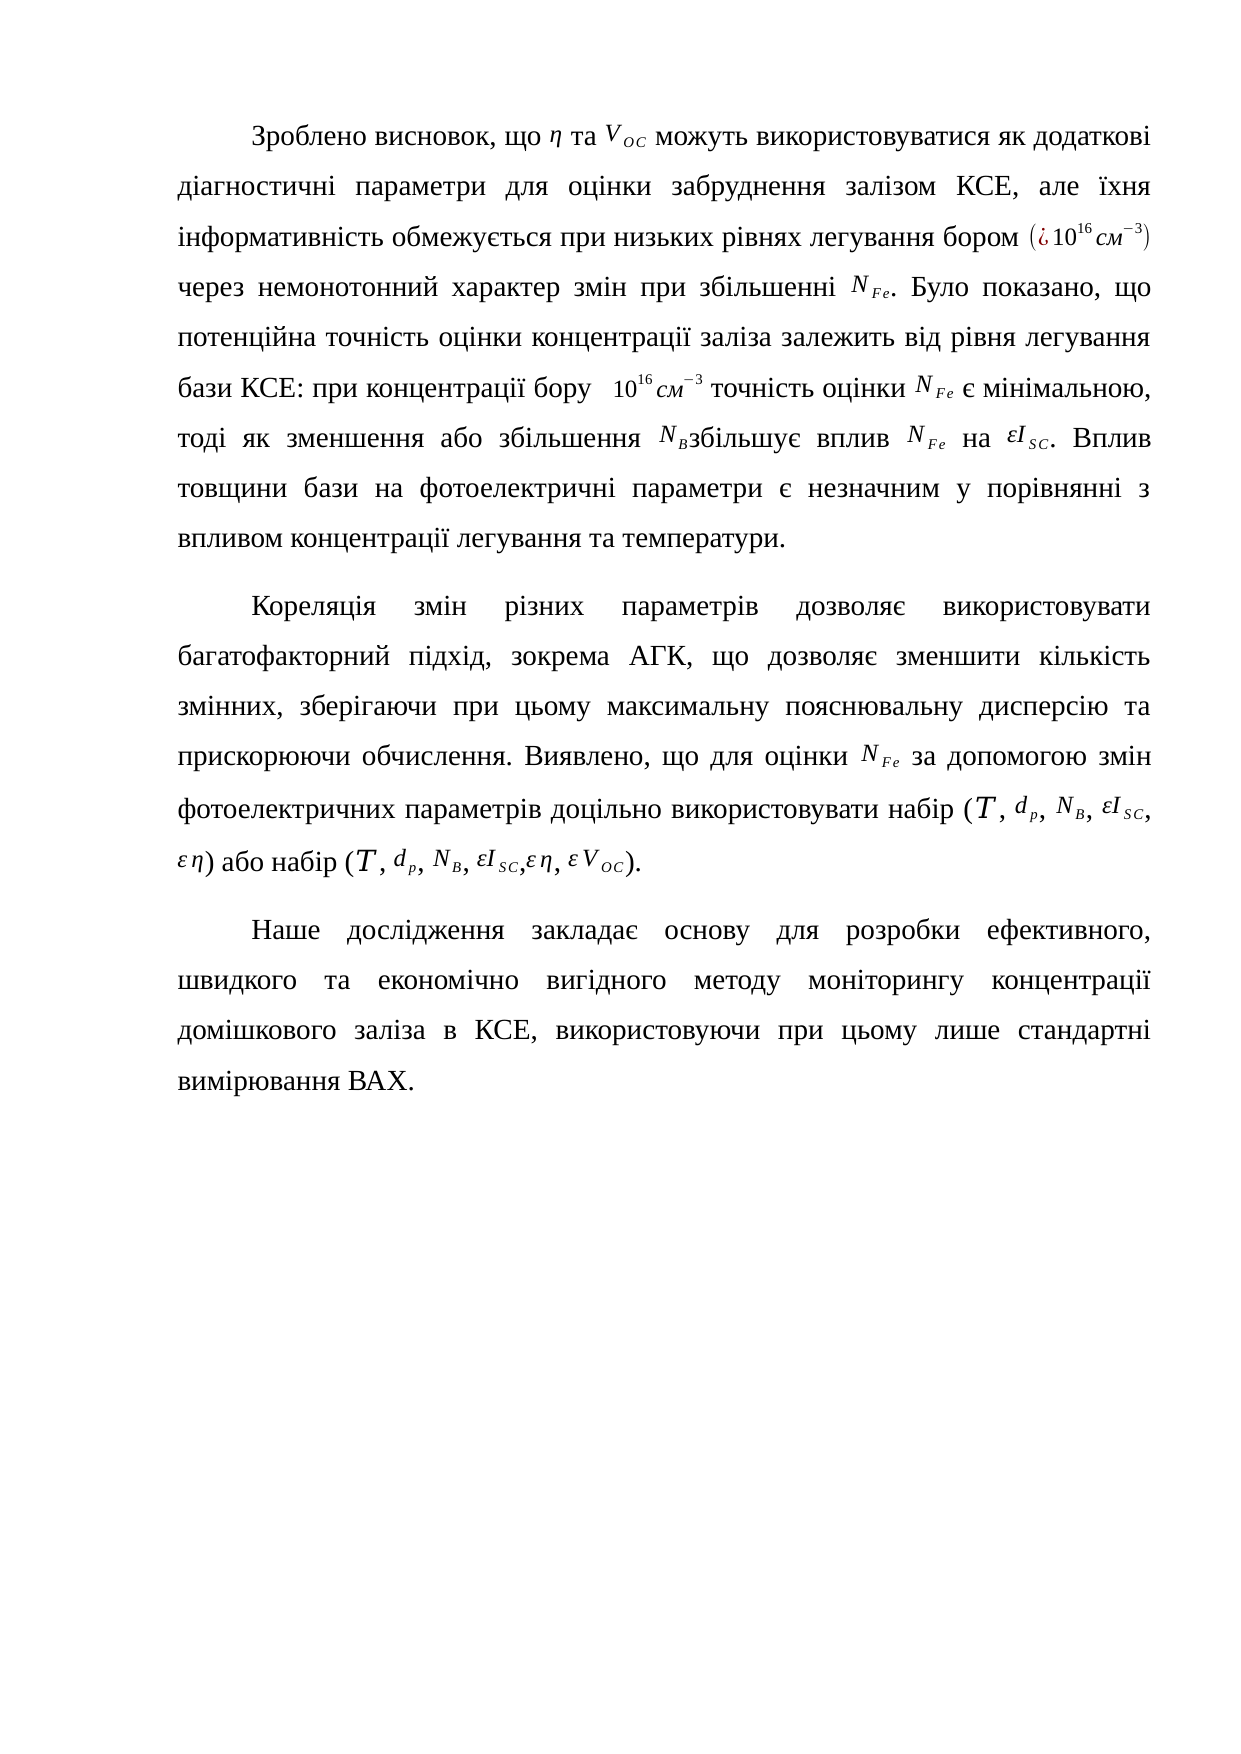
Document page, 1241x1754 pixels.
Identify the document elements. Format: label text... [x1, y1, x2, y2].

text Кореляція змін різних параметрів дозволяє використовувати багатофакторний підхід, зокрема АГК, що дозволяє зменшити кількість змінних, зберігаючи при цьому максимальну пояснювальну дисперсію та прискорюючи обчислення. Виявлено, що для оцінки за допомогою змін фотоелектричних параметрів доцільно використовувати набір (𝑇, , , ,) або набір (𝑇, , , ,, ). [177, 588, 1152, 877]
text Зроблено висновок, що та можуть використовуватися як додаткові діагностичні параметри для оцінки забруднення залізом КСЕ, але їхня інформативність обмежується при низьких рівнях легування бором через немонотонний характер змін при збільшенні . Було показано, що потенційна точність оцінки концентрації заліза залежить від рівня легування бази КСЕ: при концентрації бору точність оцінки є мінімальною, тоді як зменшення або збільшення збільшує вплив на . Вплив товщини бази на фотоелектричні параметри є незначним у порівнянні з впливом концентрації легування та температури. [177, 118, 1152, 554]
text Наше дослідження закладає основу для розробки ефективного, швидкого та економічно вигідного методу моніторингу концентрації домішкового заліза в КСЕ, використовуючи при цьому лише стандартні вимірювання ВАХ. [177, 912, 1152, 1096]
